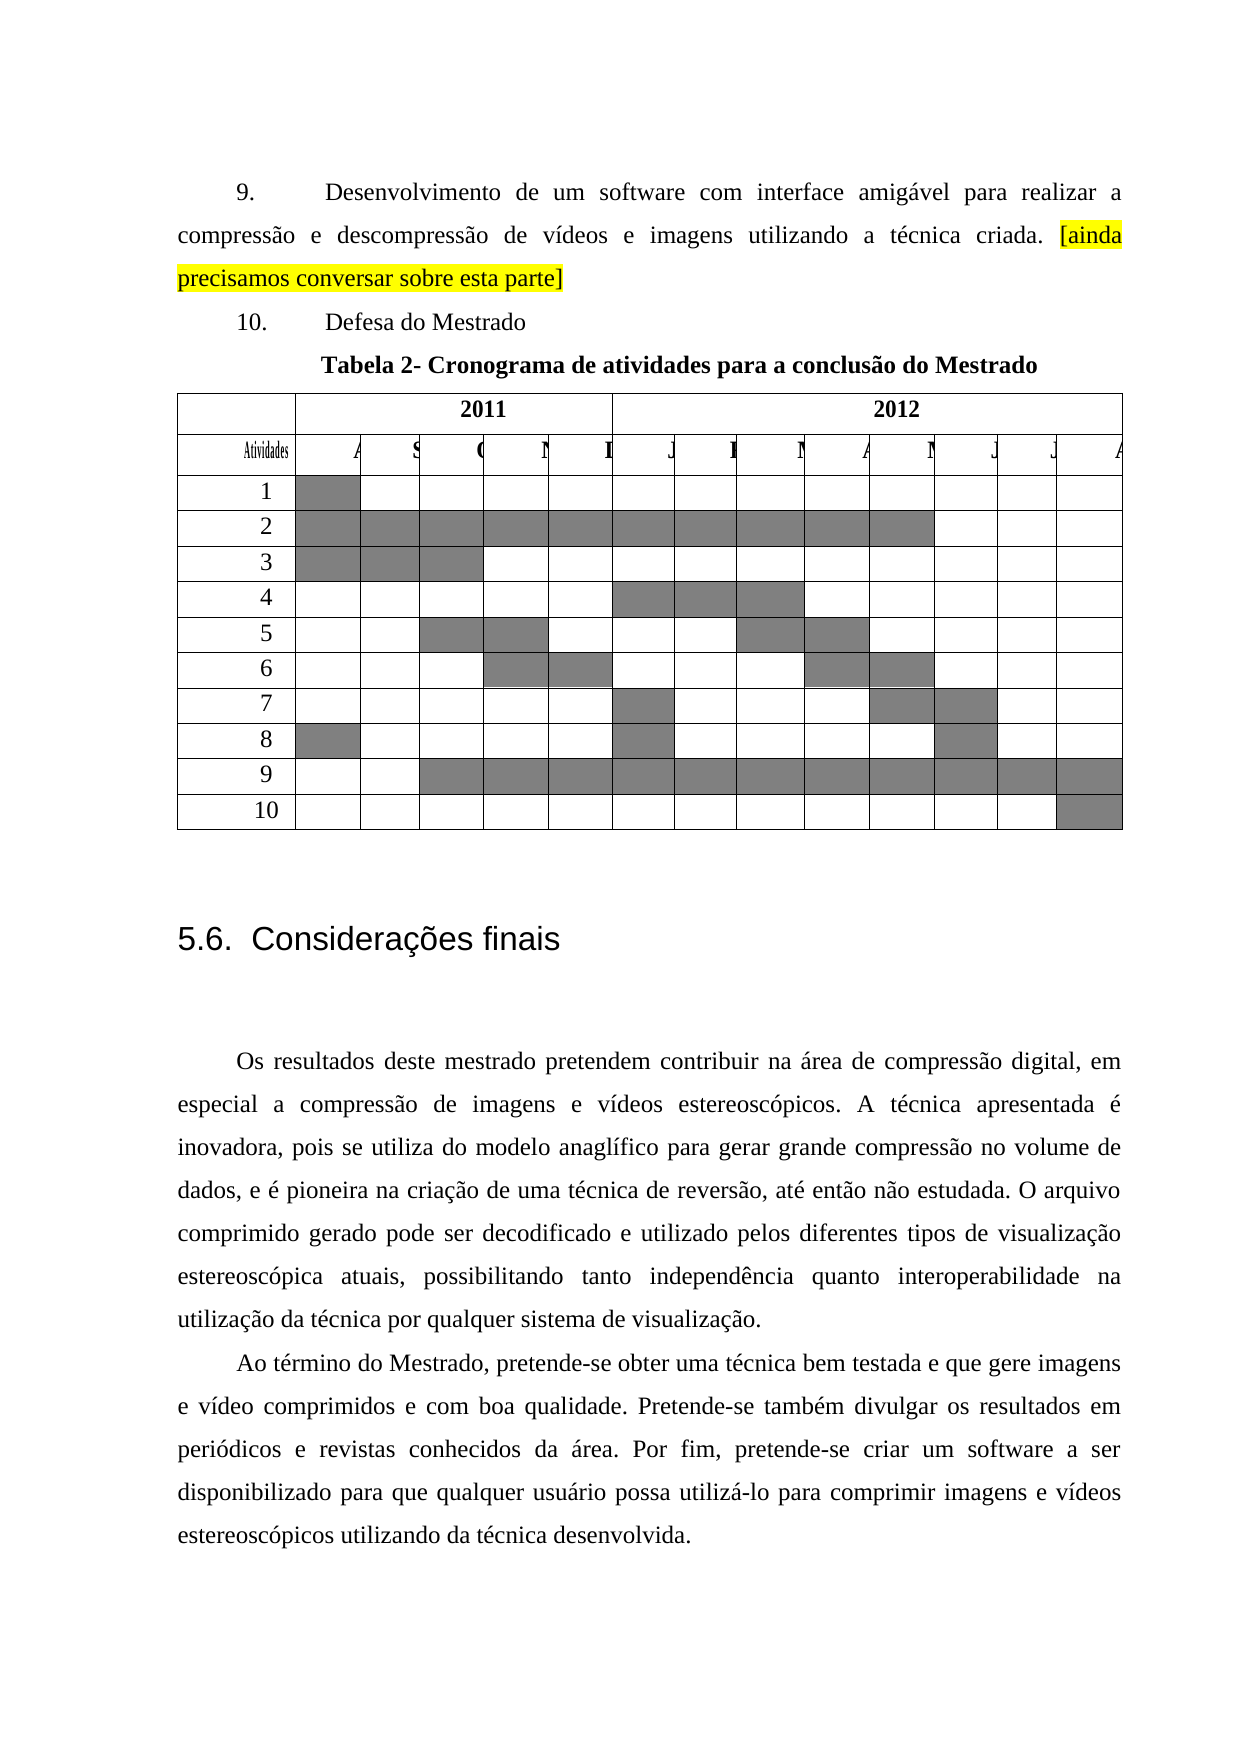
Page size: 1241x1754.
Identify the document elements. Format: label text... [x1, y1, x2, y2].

table_cell [737, 795, 804, 829]
table_cell Out. [420, 435, 483, 475]
table_cell [420, 795, 483, 829]
table_cell [420, 653, 483, 687]
table_cell [675, 476, 736, 510]
table_cell [805, 795, 869, 829]
table_cell [675, 618, 736, 652]
table_cell [613, 759, 674, 794]
table_cell Ago. [1057, 435, 1122, 475]
table_cell [549, 476, 612, 510]
table_cell [420, 618, 483, 652]
table_cell [420, 511, 483, 546]
list Ao término do Mestrado, pretende-se obter uma técnica bem testada e que gere imagens e vídeo comprimidos e com boa qualidade. Pretende-se também divulgar os resultados em periódicos e revistas conhecidos da área. Por fim, pretende-se criar um software a ser disponibilizado para que qualquer usuário possa utilizá-lo para comprimir imagens e vídeos estereoscópicos utilizando da técnica desenvolvida. [177, 1348, 1122, 1549]
table_cell [998, 689, 1056, 723]
table_cell [613, 618, 674, 652]
table_cell Jul. [998, 435, 1056, 475]
table_cell Set. [361, 435, 419, 475]
table_cell [935, 476, 997, 510]
table_cell [675, 653, 736, 687]
table_cell [1057, 582, 1122, 617]
table_cell [998, 582, 1056, 617]
table_cell [1057, 547, 1122, 581]
table_cell [296, 795, 360, 829]
table_cell [484, 653, 548, 687]
table_cell [296, 547, 360, 581]
table_cell [296, 511, 360, 546]
table_cell [361, 689, 419, 723]
table_cell [805, 547, 869, 581]
table_cell [737, 759, 804, 794]
table_cell [361, 795, 419, 829]
table_cell Nov. [484, 435, 548, 475]
table_cell [420, 724, 483, 758]
table_cell [737, 653, 804, 687]
table_cell [296, 689, 360, 723]
table_cell [737, 689, 804, 723]
table_cell [484, 795, 548, 829]
table_cell [935, 547, 997, 581]
table_cell [737, 476, 804, 510]
table_cell [420, 547, 483, 581]
table_cell [870, 795, 934, 829]
table_cell [613, 795, 674, 829]
table_cell 9 [178, 759, 295, 794]
table_cell [296, 582, 360, 617]
table_cell [613, 653, 674, 687]
table_cell [484, 689, 548, 723]
table_cell [870, 759, 934, 794]
table_cell [361, 759, 419, 794]
table_cell [675, 795, 736, 829]
table_cell [361, 547, 419, 581]
table_cell [549, 759, 612, 794]
table_cell Mar. [737, 435, 804, 475]
table_cell [935, 511, 997, 546]
table_cell [737, 547, 804, 581]
table_cell [805, 618, 869, 652]
table_cell [805, 582, 869, 617]
table_cell [549, 547, 612, 581]
table_cell [935, 759, 997, 794]
table_header 2012 [613, 394, 1122, 434]
table_cell 4 [178, 582, 295, 617]
table_cell [805, 689, 869, 723]
table_cell [296, 724, 360, 758]
table_cell [484, 511, 548, 546]
table_cell [998, 547, 1056, 581]
table_cell [613, 476, 674, 510]
table_cell [805, 724, 869, 758]
table_cell [361, 582, 419, 617]
table_cell Fev. [675, 435, 736, 475]
table_cell [1057, 689, 1122, 723]
table_cell [549, 511, 612, 546]
table_cell [998, 476, 1056, 510]
table_cell 5 [178, 618, 295, 652]
table_cell [870, 582, 934, 617]
table_cell [675, 689, 736, 723]
table_cell [1057, 476, 1122, 510]
table_cell [613, 724, 674, 758]
table_cell 3 [178, 547, 295, 581]
table_cell [935, 795, 997, 829]
table_cell 1 [178, 476, 295, 510]
table_cell Jun. [935, 435, 997, 475]
table_cell [361, 511, 419, 546]
table_cell [549, 582, 612, 617]
table_cell [549, 618, 612, 652]
table_cell [675, 582, 736, 617]
table_cell [420, 476, 483, 510]
table_cell [613, 547, 674, 581]
table_cell [361, 618, 419, 652]
table_cell [805, 653, 869, 687]
table_cell [361, 476, 419, 510]
table_cell [675, 759, 736, 794]
table_cell [737, 724, 804, 758]
table_cell [805, 759, 869, 794]
table_cell Abr. [805, 435, 869, 475]
list Os resultados deste mestrado pretendem contribuir na área de compressão digital, em especial a compressão de imagens e vídeos estereoscópicos. A técnica apresentada é inovadora, pois se utiliza do modelo anaglífico para gerar grande compressão no volume de dados, e é pioneira na criação de uma técnica de reversão, até então não estudada. O arquivo comprimido gerado pode ser decodificado e utilizado pelos diferentes tipos de visualização estereoscópica atuais, possibilitando tanto independência quanto interoperabilidade na utilização da técnica por qualquer sistema de visualização. [177, 1046, 1122, 1333]
table_cell [613, 689, 674, 723]
table_cell [1057, 618, 1122, 652]
table_cell [1057, 759, 1122, 794]
table_cell [675, 511, 736, 546]
table_cell [296, 476, 360, 510]
table_cell [935, 582, 997, 617]
table_cell [484, 476, 548, 510]
table_cell [870, 653, 934, 687]
table_cell [935, 724, 997, 758]
table_cell 6 [178, 653, 295, 687]
table_cell [935, 689, 997, 723]
table_cell [484, 582, 548, 617]
table_cell [998, 653, 1056, 687]
table_cell [998, 795, 1056, 829]
table_cell [484, 759, 548, 794]
subtitle Considerações finais [177, 919, 1122, 957]
table_cell [613, 511, 674, 546]
table_cell [484, 618, 548, 652]
table_cell [998, 724, 1056, 758]
table_cell [870, 547, 934, 581]
table_header 2011 [296, 394, 612, 434]
table_cell [1057, 724, 1122, 758]
table_cell [1057, 511, 1122, 546]
table_header [178, 394, 295, 434]
table_cell [935, 653, 997, 687]
table_cell [870, 618, 934, 652]
table_cell [805, 511, 869, 546]
table_cell [998, 618, 1056, 652]
table_cell [484, 724, 548, 758]
list Desenvolvimento de um software com interface amigável para realizar a compressão e descompressão de vídeos e imagens utilizando a técnica criada. [ainda precisamos conversar sobre esta parte] [177, 177, 1122, 292]
table_cell [549, 724, 612, 758]
table_cell [870, 724, 934, 758]
table_cell [998, 511, 1056, 546]
list Defesa do Mestrado [177, 307, 1122, 335]
table_cell [805, 476, 869, 510]
table_cell [737, 511, 804, 546]
table_cell [998, 759, 1056, 794]
table_cell Dez. [549, 435, 612, 475]
table_cell [420, 689, 483, 723]
table_cell [1057, 795, 1122, 829]
table_cell Mai. [870, 435, 934, 475]
table_cell [870, 511, 934, 546]
table_cell [613, 582, 674, 617]
table_cell Atividades [178, 435, 295, 475]
table_cell [870, 689, 934, 723]
table_cell [549, 653, 612, 687]
table_cell 2 [178, 511, 295, 546]
table_cell [737, 618, 804, 652]
table_cell [484, 547, 548, 581]
table_cell 7 [178, 689, 295, 723]
table_cell [296, 653, 360, 687]
text Tabela 2- Cronograma de atividades para a conclusão do Mestrado [177, 350, 1122, 378]
table_cell [420, 582, 483, 617]
table_cell Ago. [296, 435, 360, 475]
table_cell Jan. [613, 435, 674, 475]
table_cell [296, 759, 360, 794]
table_cell [549, 795, 612, 829]
table_cell 8 [178, 724, 295, 758]
table_cell [675, 724, 736, 758]
table_cell [935, 618, 997, 652]
table_cell [1057, 653, 1122, 687]
table_cell [420, 759, 483, 794]
table_cell [675, 547, 736, 581]
table_cell [737, 582, 804, 617]
table_cell [361, 724, 419, 758]
table_cell [549, 689, 612, 723]
table_cell [296, 618, 360, 652]
table_cell 10 [178, 795, 295, 829]
table_cell [870, 476, 934, 510]
table_cell [361, 653, 419, 687]
